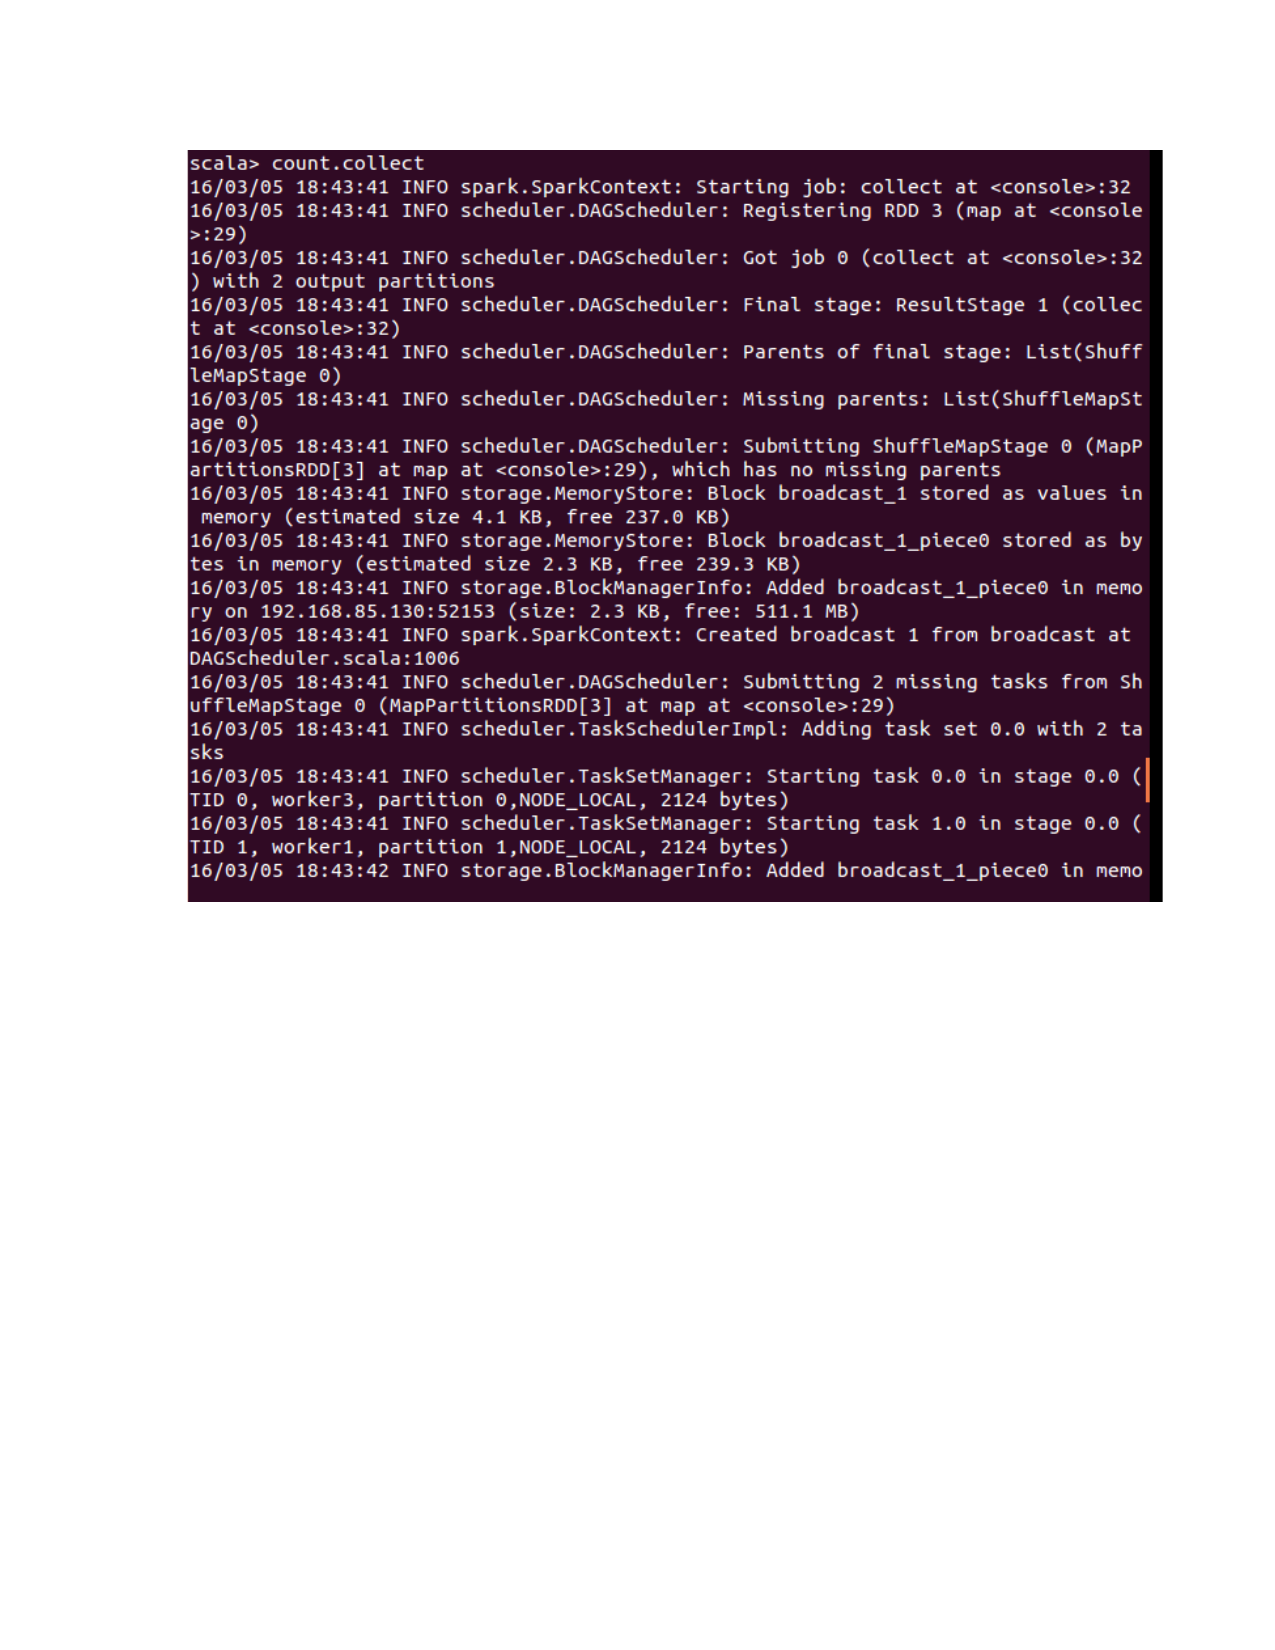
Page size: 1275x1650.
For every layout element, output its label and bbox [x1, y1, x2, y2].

picture [187, 150, 1163, 902]
